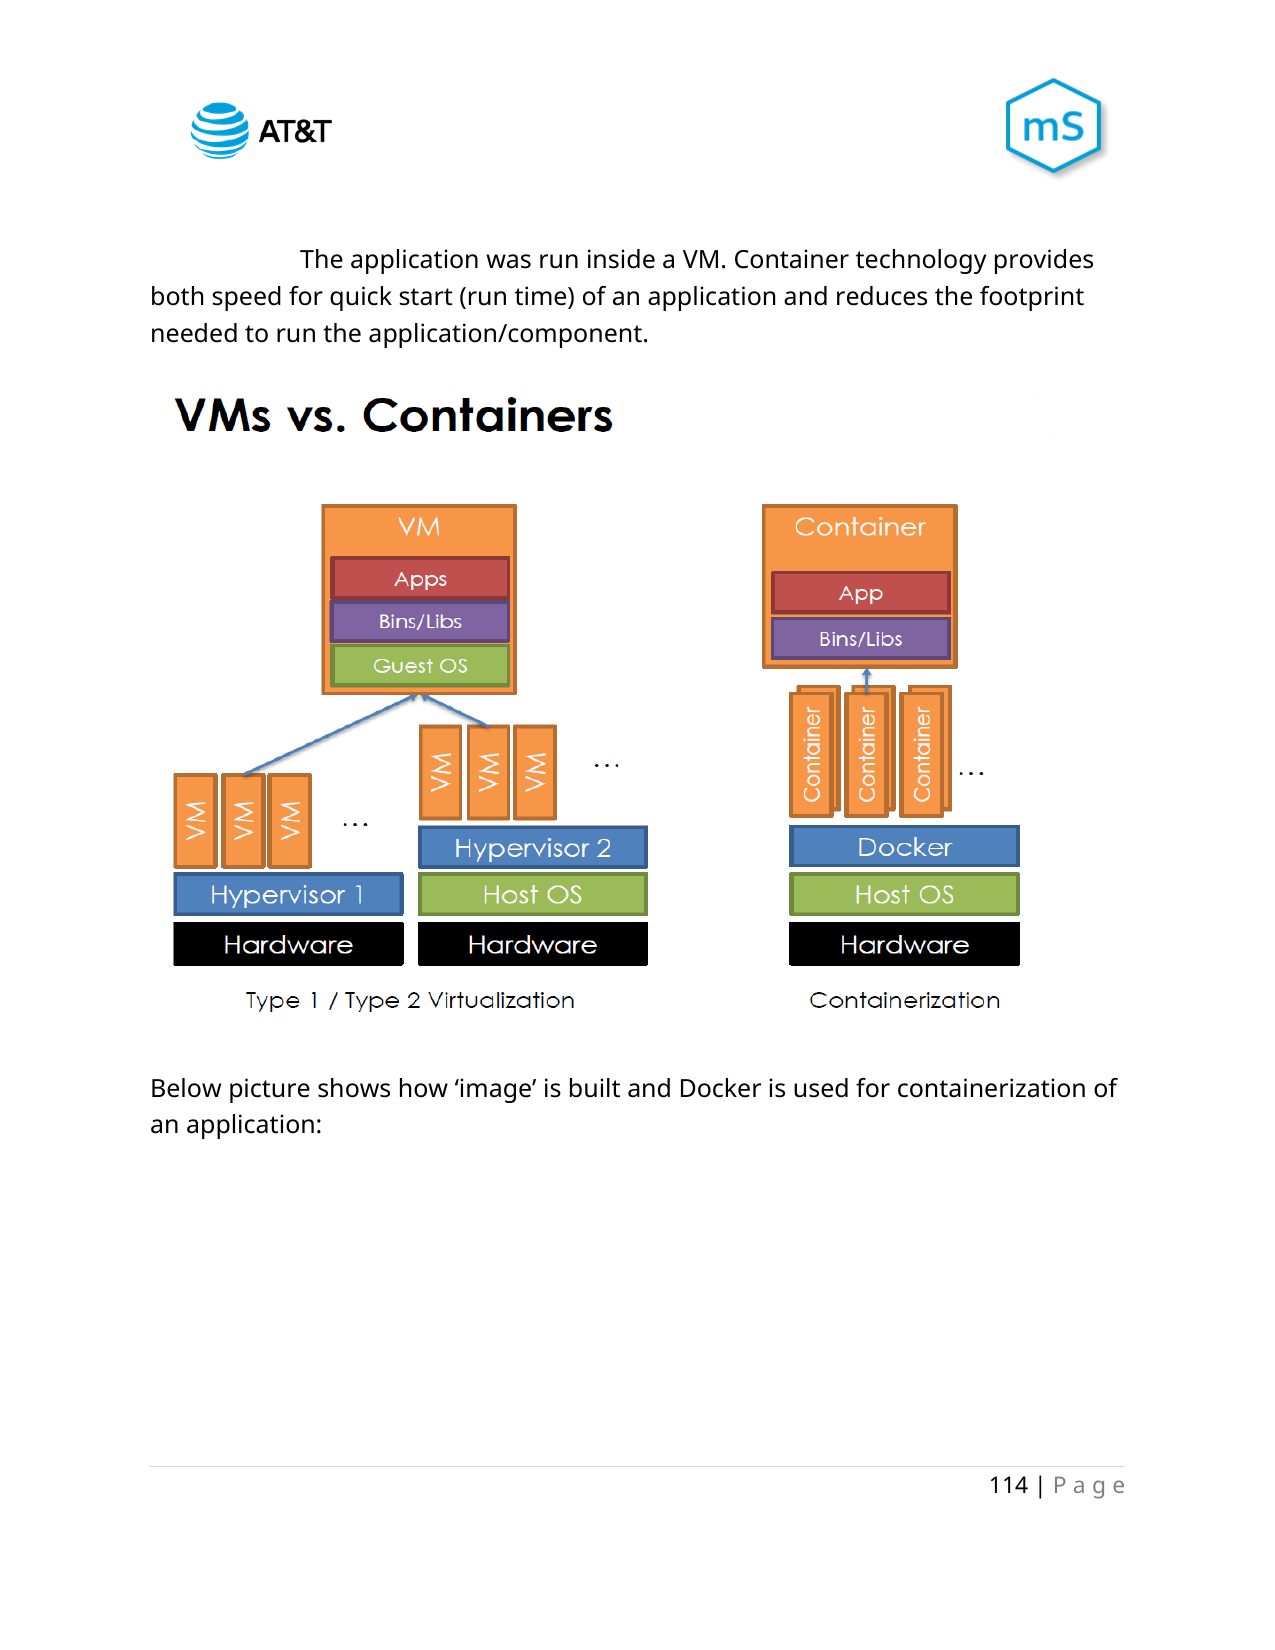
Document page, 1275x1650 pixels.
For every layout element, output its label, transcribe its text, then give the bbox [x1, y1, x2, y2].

picture [161, 75, 360, 187]
text The application was run inside a VM. Container technology provides both speed for quick start (run time) of an application and reduces the footprint needed to run the application/component. [150, 242, 1125, 350]
text Below picture shows how ‘image’ is built and Docker is used for containerization of an application: [150, 1070, 1125, 1141]
picture [150, 389, 1124, 1032]
picture [996, 75, 1114, 186]
